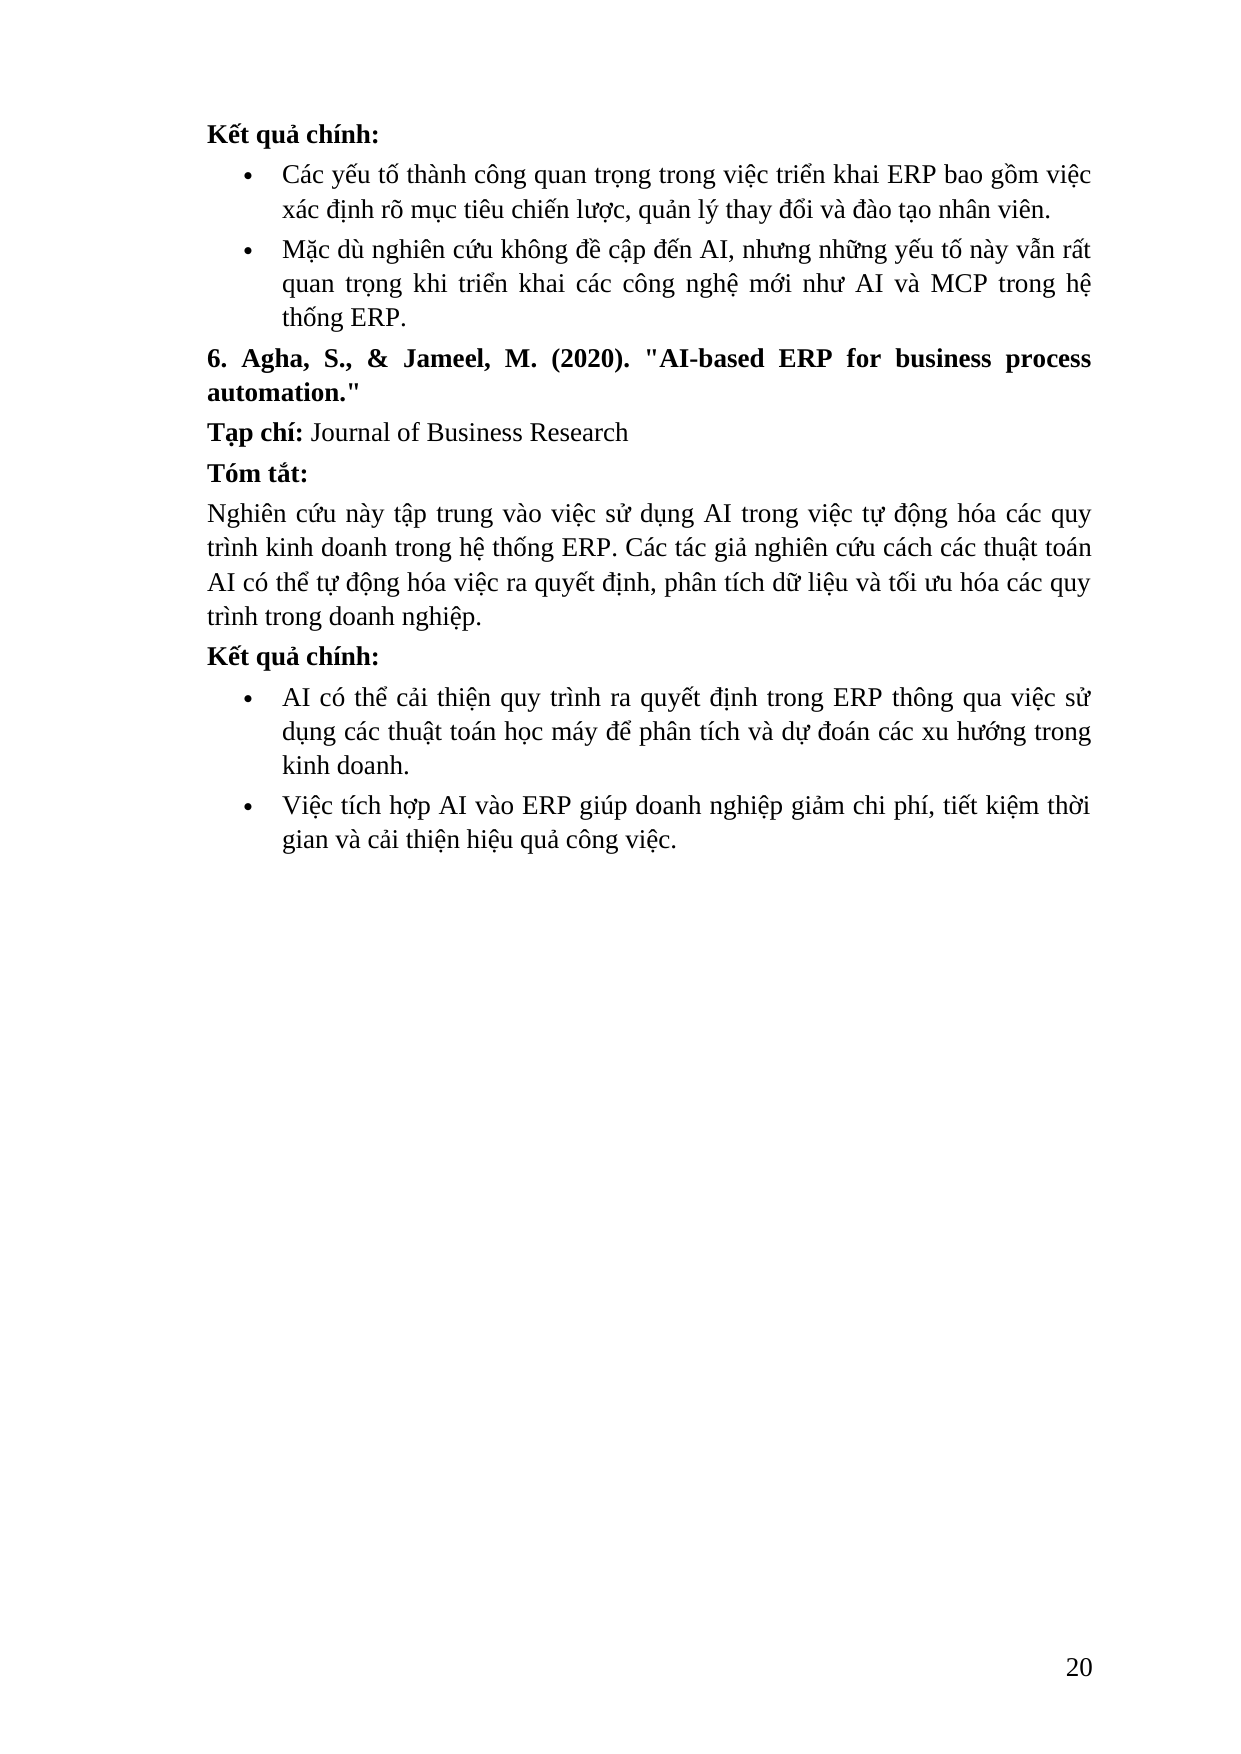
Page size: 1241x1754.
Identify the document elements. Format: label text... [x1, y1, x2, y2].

text 6. Agha, S., & Jameel, M. (2020). "AI-based ERP for business process automation." [207, 342, 1092, 407]
text Tóm tắt: [207, 457, 1092, 488]
text Tạp chí: Journal of Business Research [207, 416, 1092, 448]
list AI có thể cải thiện quy trình ra quyết định trong ERP thông qua việc sử dụng các thuật toán học máy để phân tích và dự đoán các xu hướng trong kinh doanh. [244, 681, 1092, 780]
text Kết quả chính: [207, 640, 1092, 671]
text Kết quả chính: [207, 118, 1092, 149]
text Nghiên cứu này tập trung vào việc sử dụng AI trong việc tự động hóa các quy trình kinh doanh trong hệ thống ERP. Các tác giả nghiên cứu cách các thuật toán AI có thể tự động hóa việc ra quyết định, phân tích dữ liệu và tối ưu hóa các quy trình trong doanh nghiệp. [207, 497, 1092, 631]
list Việc tích hợp AI vào ERP giúp doanh nghiệp giảm chi phí, tiết kiệm thời gian và cải thiện hiệu quả công việc. [244, 789, 1092, 855]
list Mặc dù nghiên cứu không đề cập đến AI, nhưng những yếu tố này vẫn rất quan trọng khi triển khai các công nghệ mới như AI và MCP trong hệ thống ERP. [244, 233, 1092, 333]
list Các yếu tố thành công quan trọng trong việc triển khai ERP bao gồm việc xác định rõ mục tiêu chiến lược, quản lý thay đổi và đào tạo nhân viên. [244, 158, 1092, 224]
